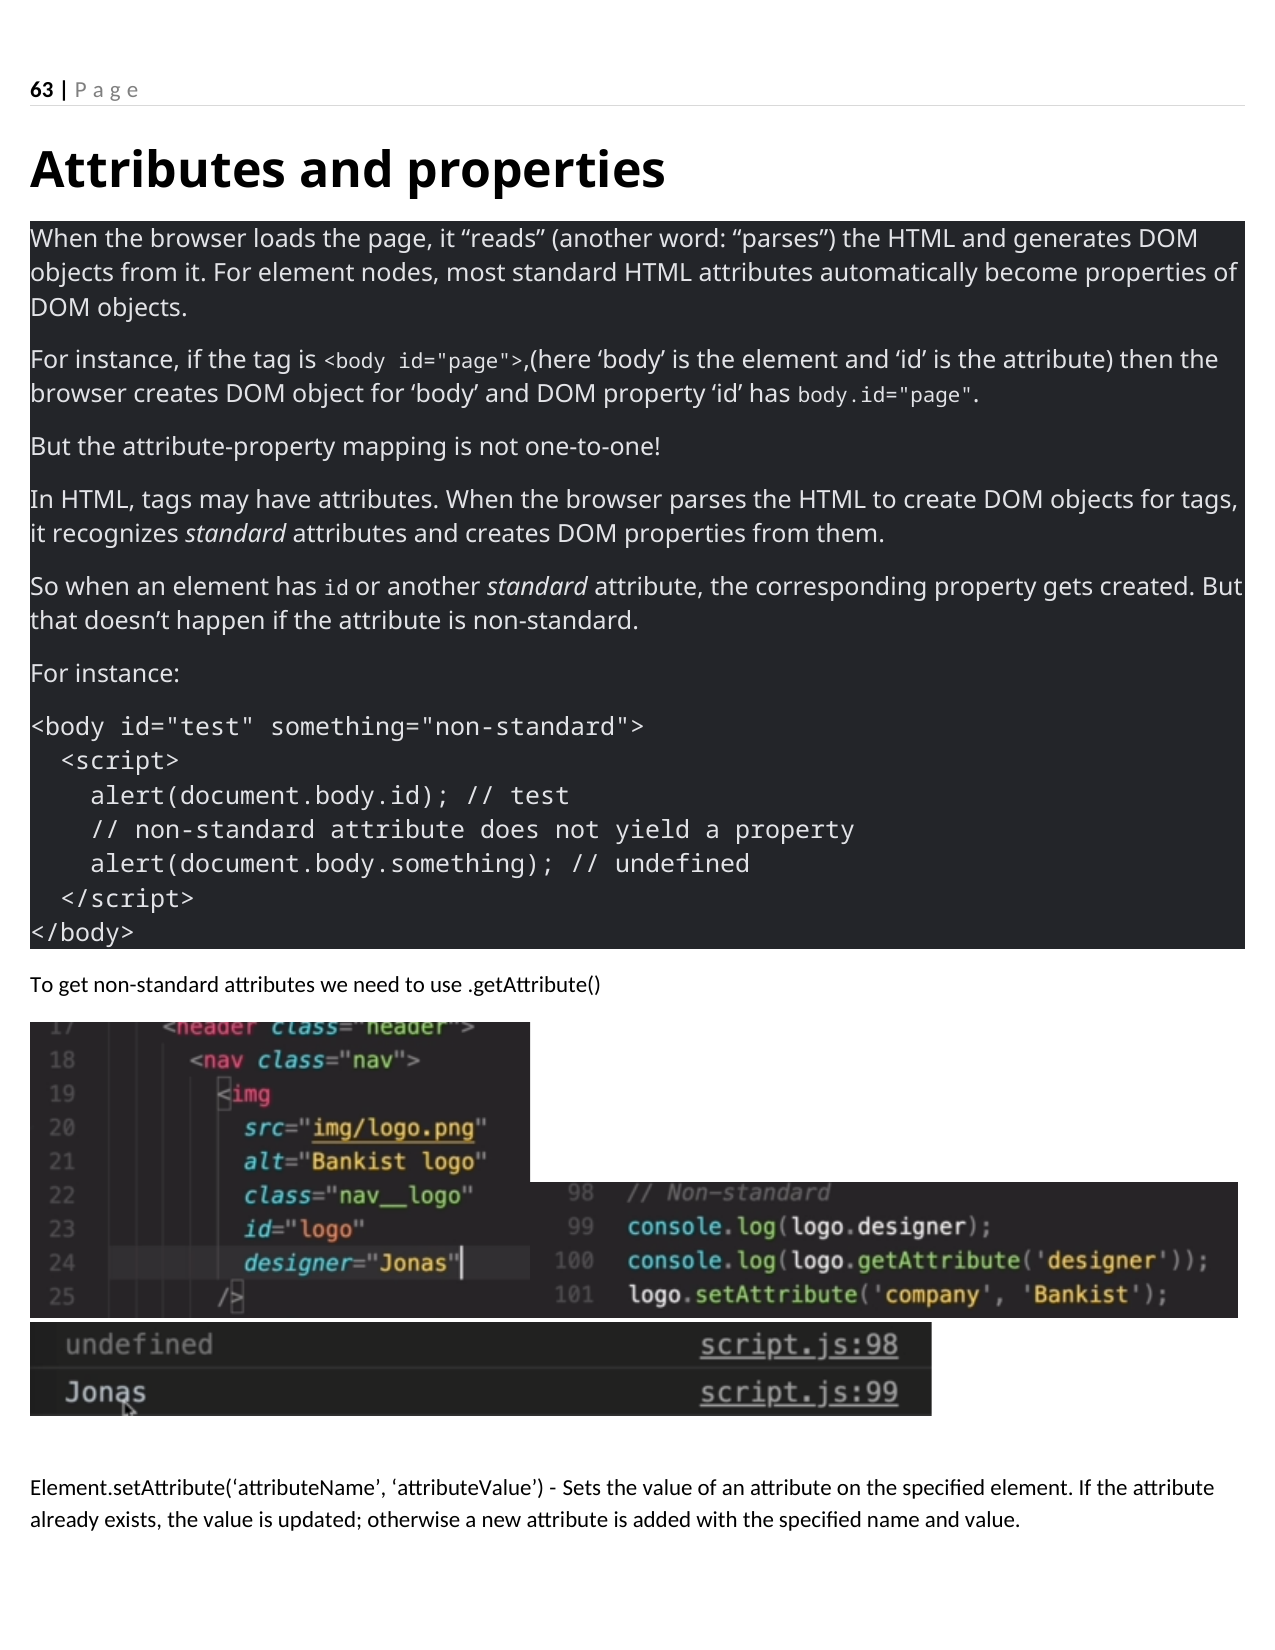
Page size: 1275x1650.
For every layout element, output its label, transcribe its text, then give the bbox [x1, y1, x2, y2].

text alert(document.body.something); // undefined [30, 846, 1245, 880]
text <body id="test" something="non-standard"> [30, 708, 1245, 743]
text // non-standard attribute does not yield a property [30, 811, 1245, 846]
text </body> [30, 914, 1245, 949]
text alert(document.body.id); // test [30, 777, 1245, 811]
text </script> [30, 880, 1245, 914]
text <script> [30, 743, 1245, 777]
picture [30, 1022, 1238, 1318]
text But the attribute-property mapping is not one-to-one! [30, 429, 1245, 463]
text For instance: [30, 655, 1245, 689]
text Element.setAttribute(‘attributeName’, ‘attributeValue’) - Sets the value of an attribute on the specified element. If the attribute already exists, the value is updated; otherwise a new attribute is added with the specified name and value. [30, 1473, 1245, 1533]
text For instance, if the tag is <body id="page">,(here ‘body’ is the element and ‘id’ is the attribute) then the browser creates DOM object for ‘body’ and DOM property ‘id’ has body.id="page". [30, 342, 1245, 410]
text So when an element has id or another standard attribute, the corresponding property gets created. But that doesn’t happen if the attribute is non-standard. [30, 568, 1245, 637]
text When the browser loads the page, it “reads” (another word: “parses”) the HTML and generates DOM objects from it. For element nodes, most standard HTML attributes automatically become properties of DOM objects. [30, 221, 1245, 323]
picture [30, 1322, 932, 1416]
text To get non-standard attributes we need to use .getAttribute() [30, 970, 1245, 998]
text In HTML, tags may have attributes. When the browser parses the HTML to create DOM objects for tags, it recognizes standard attributes and creates DOM properties from them. [30, 482, 1245, 550]
text Attributes and properties [30, 134, 1245, 202]
